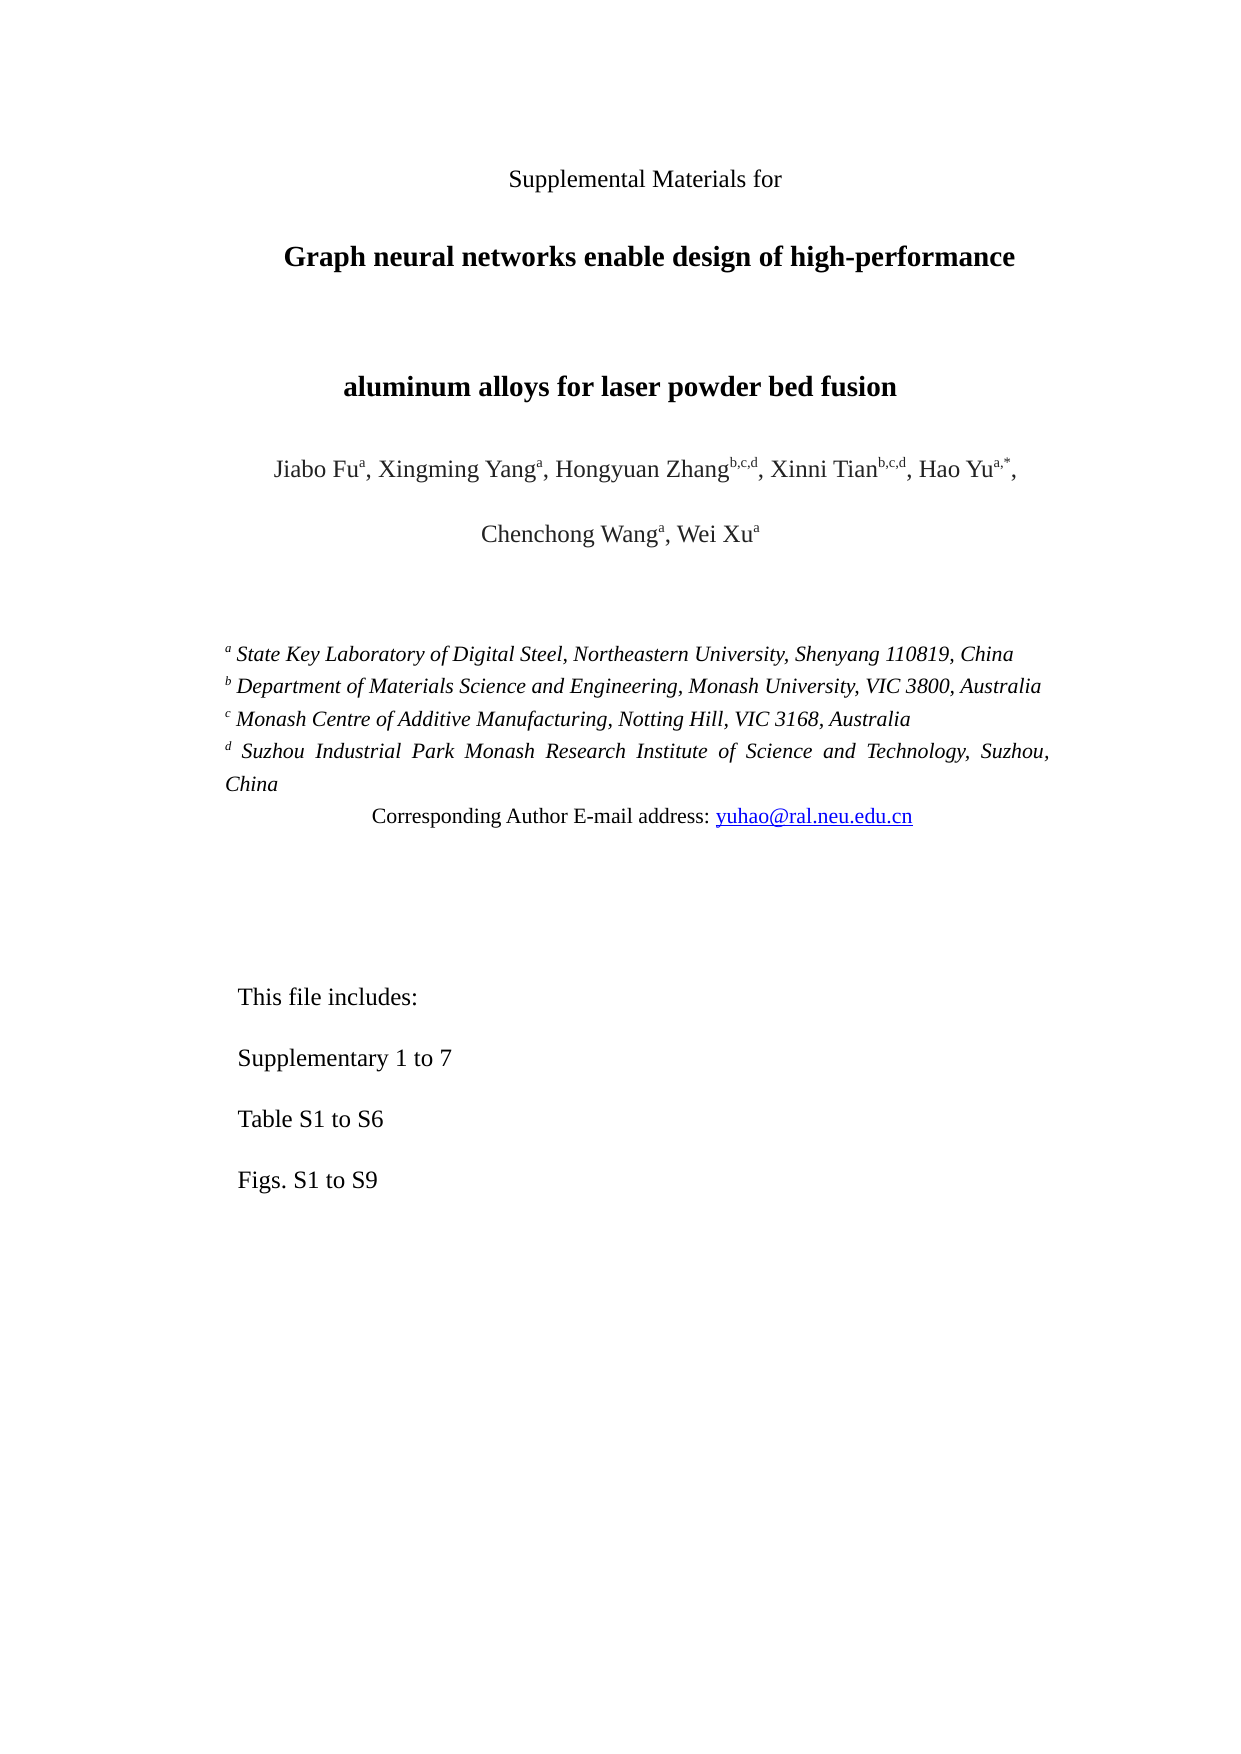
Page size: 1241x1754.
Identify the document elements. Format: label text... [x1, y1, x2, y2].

text Figs. S1 to S9 [187, 1164, 1053, 1196]
text Jiabo Fua, Xingming Yanga, Hongyuan Zhangb,c,d, Xinni Tianb,c,d, Hao Yua,*, Chenchong Wanga, Wei Xua [187, 452, 1053, 549]
text Graph neural networks enable design of high-performance aluminum alloys for laser powder bed fusion [187, 223, 1053, 418]
text a State Key Laboratory of Digital Steel, Northeastern University, Shenyang 110819, China [225, 637, 1053, 670]
text d Suzhou Industrial Park Monash Research Institute of Science and Technology, Suzhou, China [225, 735, 1053, 800]
text Supplemental Materials for [187, 162, 1053, 194]
text Supplementary 1 to 7 [187, 1041, 1053, 1074]
text This file includes: [187, 980, 1053, 1012]
text c Monash Centre of Additive Manufacturing, Notting Hill, VIC 3168, Australia [225, 702, 1053, 735]
text Corresponding Author E-mail address: yuhao@ral.neu.edu.cn [187, 800, 1053, 832]
text b Department of Materials Science and Engineering, Monash University, VIC 3800, Australia [225, 670, 1053, 702]
text Table S1 to S6 [187, 1102, 1053, 1135]
